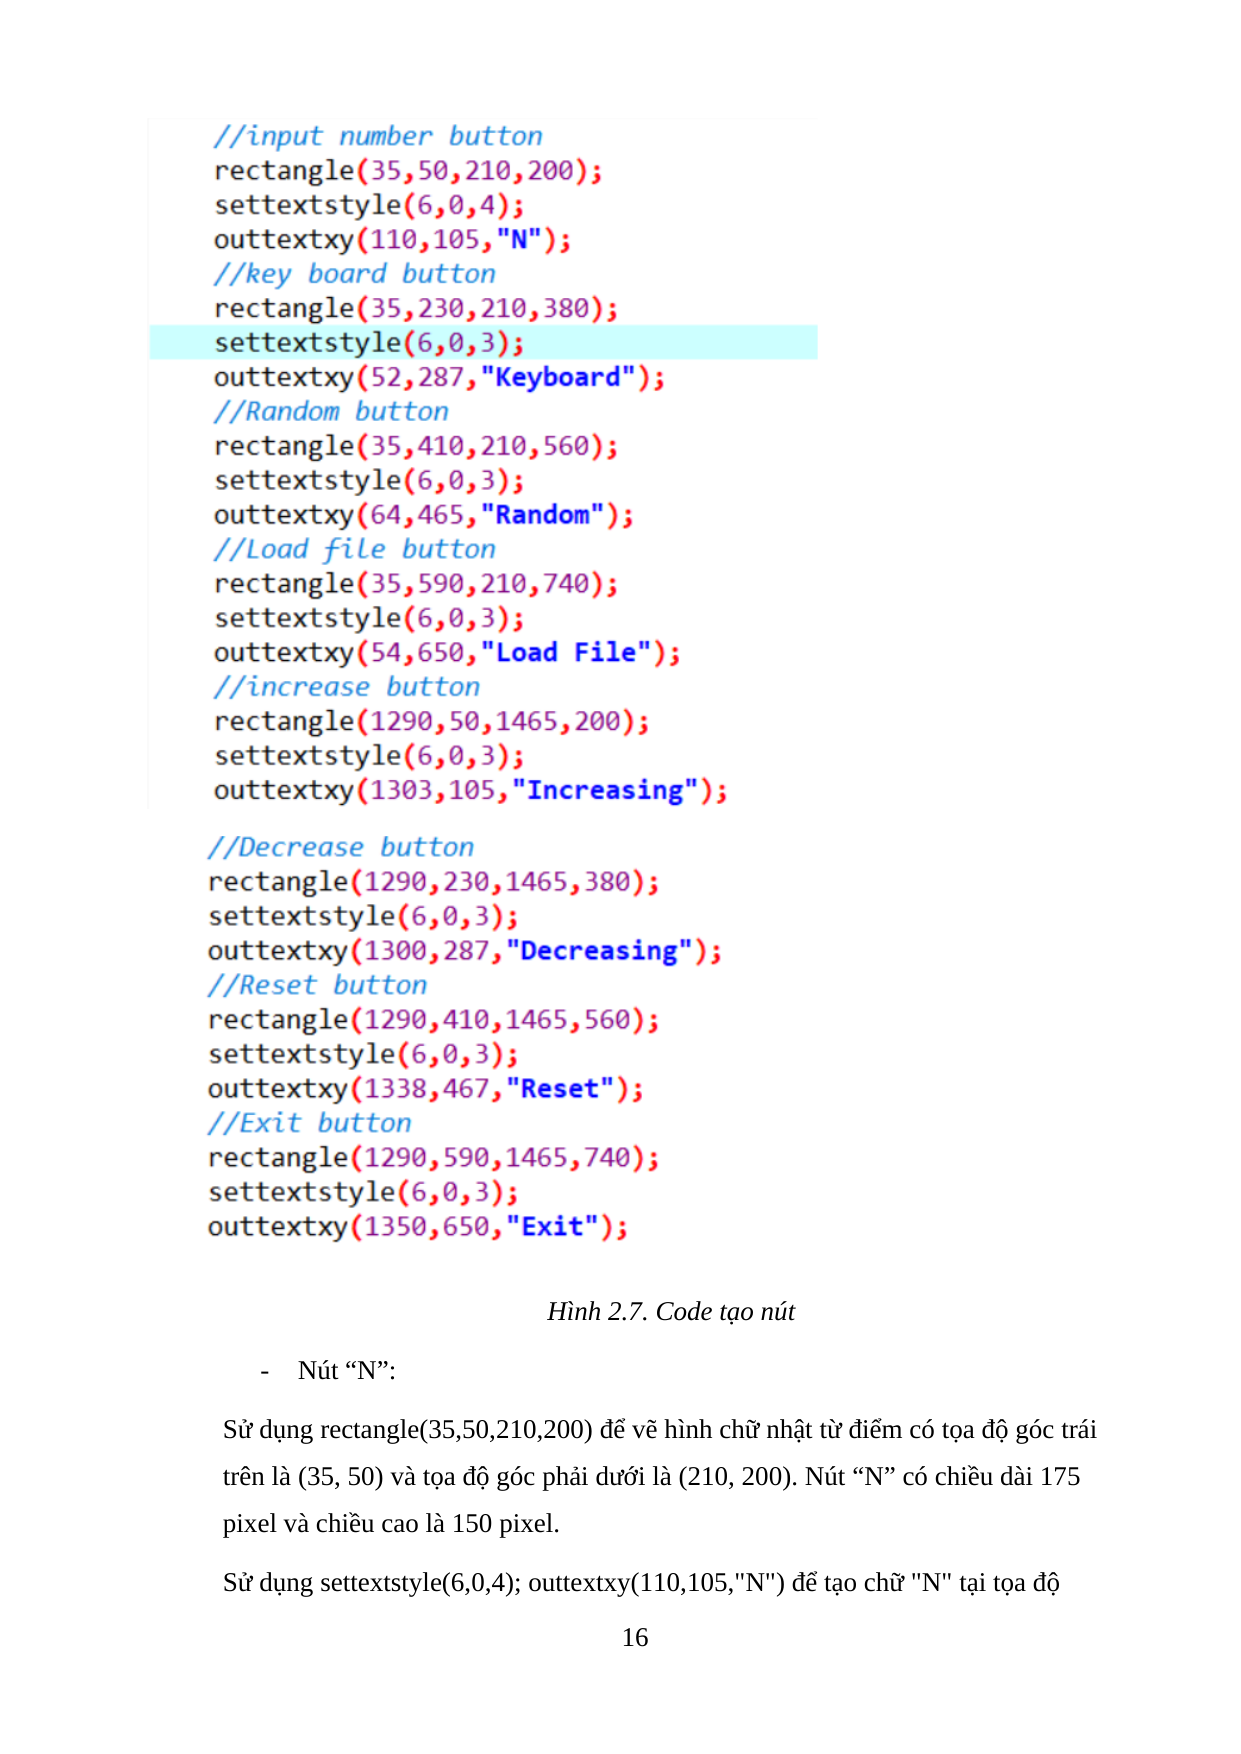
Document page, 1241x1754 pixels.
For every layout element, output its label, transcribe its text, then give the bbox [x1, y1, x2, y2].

picture [147, 836, 740, 1268]
picture [147, 118, 818, 809]
text Hình 2.7. Code tạo nút [148, 1295, 1122, 1326]
list Nút “N”: [260, 1354, 1122, 1386]
text Sử dụng rectangle(35,50,210,200) để vẽ hình chữ nhật từ điểm có tọa độ góc trái trên là (35, 50) và tọa độ góc phải dưới là (210, 200). Nút “N” có chiều dài 175 pixel và chiều cao là 150 pixel. [223, 1414, 1122, 1538]
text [223, 1566, 1122, 1597]
